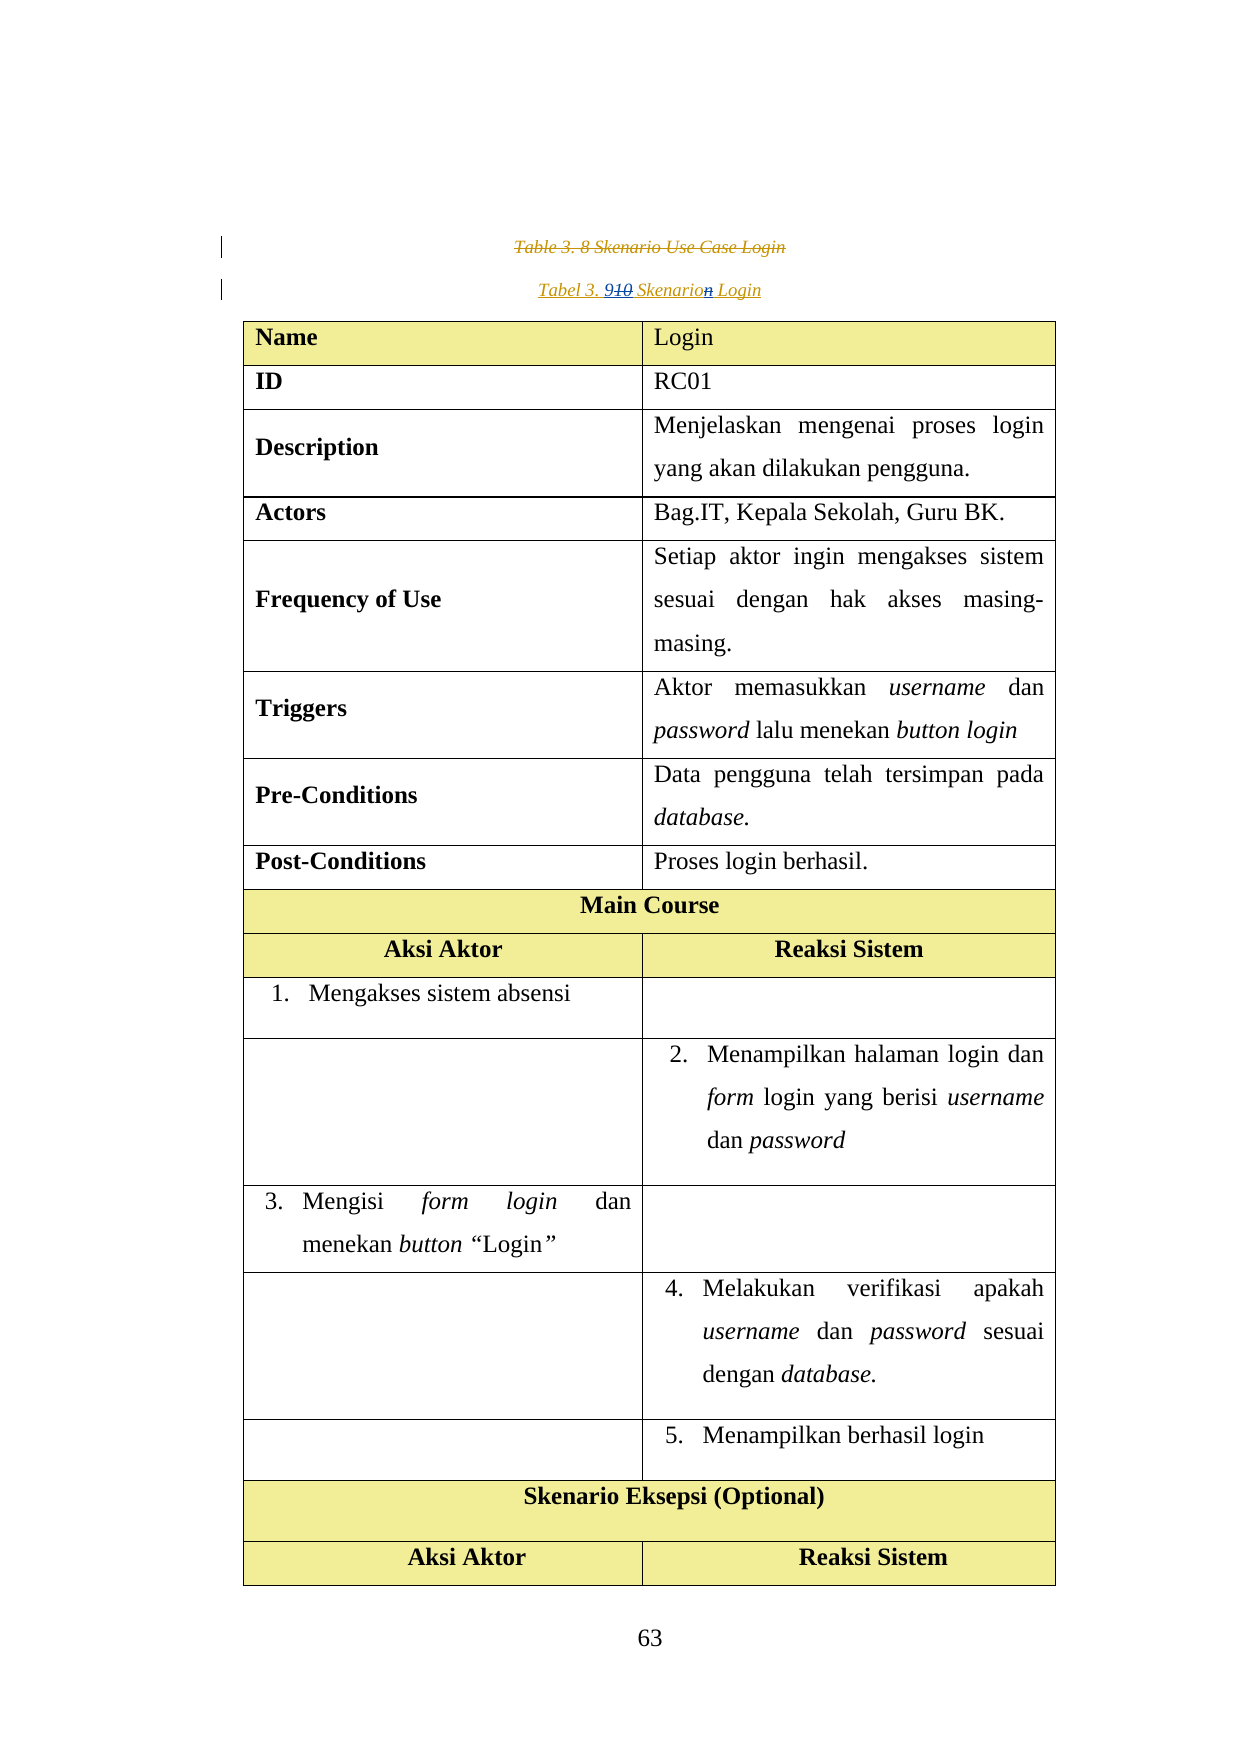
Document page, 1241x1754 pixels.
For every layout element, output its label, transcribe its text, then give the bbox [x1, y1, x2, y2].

table_cell Main Course [244, 890, 1055, 933]
table_cell [244, 1273, 642, 1419]
table_cell Data pengguna telah tersimpan pada database. [643, 759, 1055, 845]
table_cell Reaksi Sistem [643, 1542, 1055, 1585]
table_cell Aksi Aktor [244, 934, 642, 977]
table_cell Reaksi Sistem [643, 934, 1055, 977]
table_cell Aksi Aktor [244, 1542, 642, 1585]
table_cell [643, 978, 1055, 1038]
table_cell Menampilkan halaman login dan form login yang berisi username dan password [643, 1039, 1055, 1185]
table_header Login [643, 322, 1055, 365]
table_cell Mengisi form login dan menekan button “Login” [244, 1186, 642, 1272]
table_cell Menjelaskan mengenai proses login yang akan dilakukan pengguna. [643, 410, 1055, 496]
table_cell Proses login berhasil. [643, 846, 1055, 889]
table_cell [244, 1039, 642, 1185]
table_header Name [244, 322, 642, 365]
table_cell Bag.IT, Kepala Sekolah, Guru BK. [643, 498, 1055, 540]
table_cell Mengakses sistem absensi [244, 978, 642, 1038]
table_cell Actors [244, 498, 642, 540]
table_cell Aktor memasukkan username dan password lalu menekan button login [643, 672, 1055, 758]
table_cell [643, 1186, 1055, 1272]
table_cell ID [244, 366, 642, 409]
table_cell Description [244, 410, 642, 496]
table_cell Frequency of Use [244, 541, 642, 671]
table_cell Setiap aktor ingin mengakses sistem sesuai dengan hak akses masing-masing. [643, 541, 1055, 671]
table_cell [244, 1420, 642, 1480]
table_cell RC01 [643, 366, 1055, 409]
table_cell Skenario Eksepsi (Optional) [244, 1481, 1055, 1541]
table_cell Triggers [244, 672, 642, 758]
table_cell Pre-Conditions [244, 759, 642, 845]
table_cell Post-Conditions [244, 846, 642, 889]
table_cell Menampilkan berhasil login [643, 1420, 1055, 1480]
table_cell Melakukan verifikasi apakah username dan password sesuai dengan database. [643, 1273, 1055, 1419]
